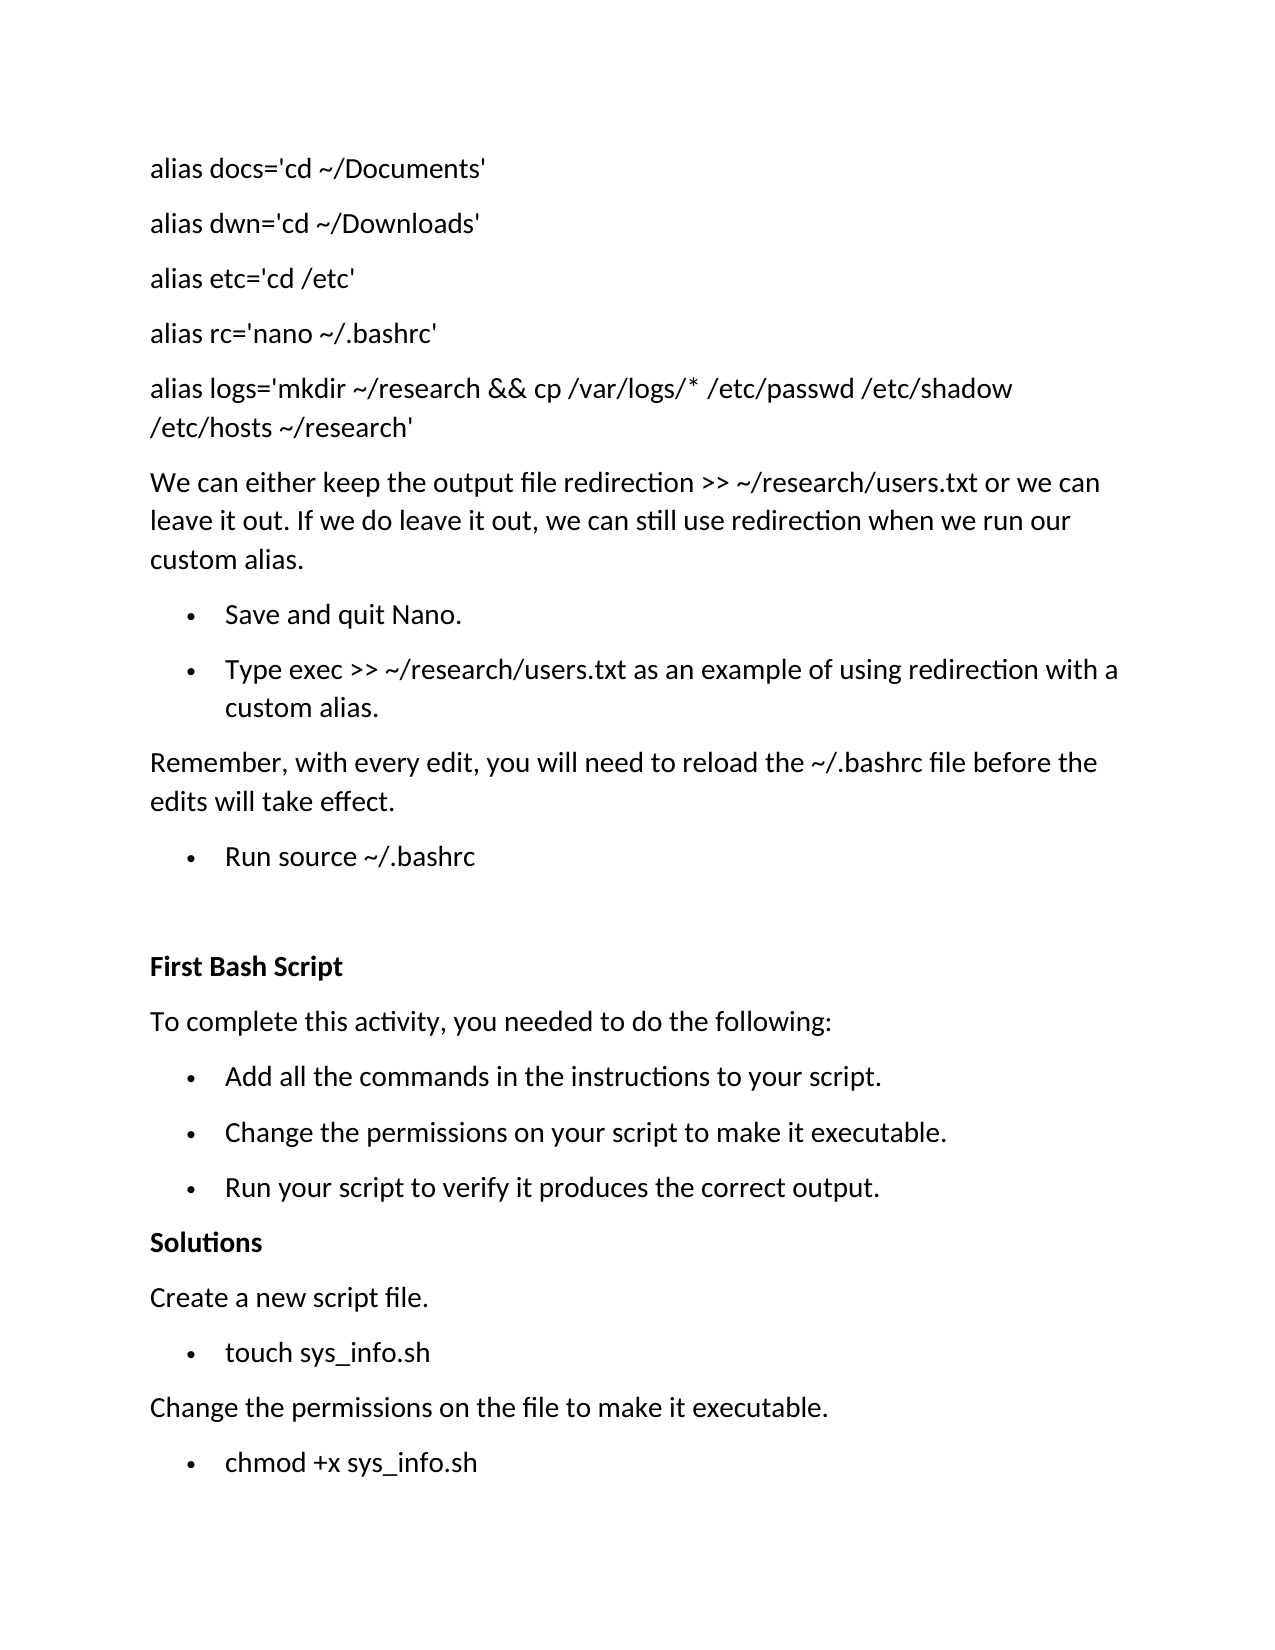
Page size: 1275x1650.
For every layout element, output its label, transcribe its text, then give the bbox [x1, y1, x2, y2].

text Change the permissions on the file to make it executable. [150, 1389, 1125, 1425]
text alias logs='mkdir ~/research && cp /var/logs/* /etc/passwd /etc/shadow /etc/hosts ~/research' [150, 370, 1125, 444]
text alias etc='cd /etc' [150, 260, 1125, 296]
list Run source ~/.bashrc [187, 838, 1125, 874]
list Add all the commands in the instructions to your script. [187, 1058, 1125, 1094]
text alias dwn='cd ~/Downloads' [150, 205, 1125, 241]
text To complete this activity, you needed to do the following: [150, 1003, 1125, 1039]
list touch sys_info.sh [187, 1334, 1125, 1370]
text Solutions [150, 1224, 1125, 1259]
list chmod +x sys_info.sh [187, 1444, 1125, 1480]
text alias docs='cd ~/Documents' [150, 150, 1125, 186]
text First Bash Script [150, 948, 1125, 984]
list Type exec >> ~/research/users.txt as an example of using redirection with a custom alias. [187, 651, 1125, 725]
text Remember, with every edit, you will need to reload the ~/.bashrc file before the edits will take effect. [150, 744, 1125, 819]
list Change the permissions on your script to make it executable. [187, 1114, 1125, 1149]
list Run your script to verify it produces the correct output. [187, 1169, 1125, 1204]
text We can either keep the output file redirection >> ~/research/users.txt or we can leave it out. If we do leave it out, we can still use redirection when we run our custom alias. [150, 464, 1125, 576]
list Save and quit Nano. [187, 596, 1125, 632]
text Create a new script file. [150, 1279, 1125, 1314]
text alias rc='nano ~/.bashrc' [150, 315, 1125, 351]
